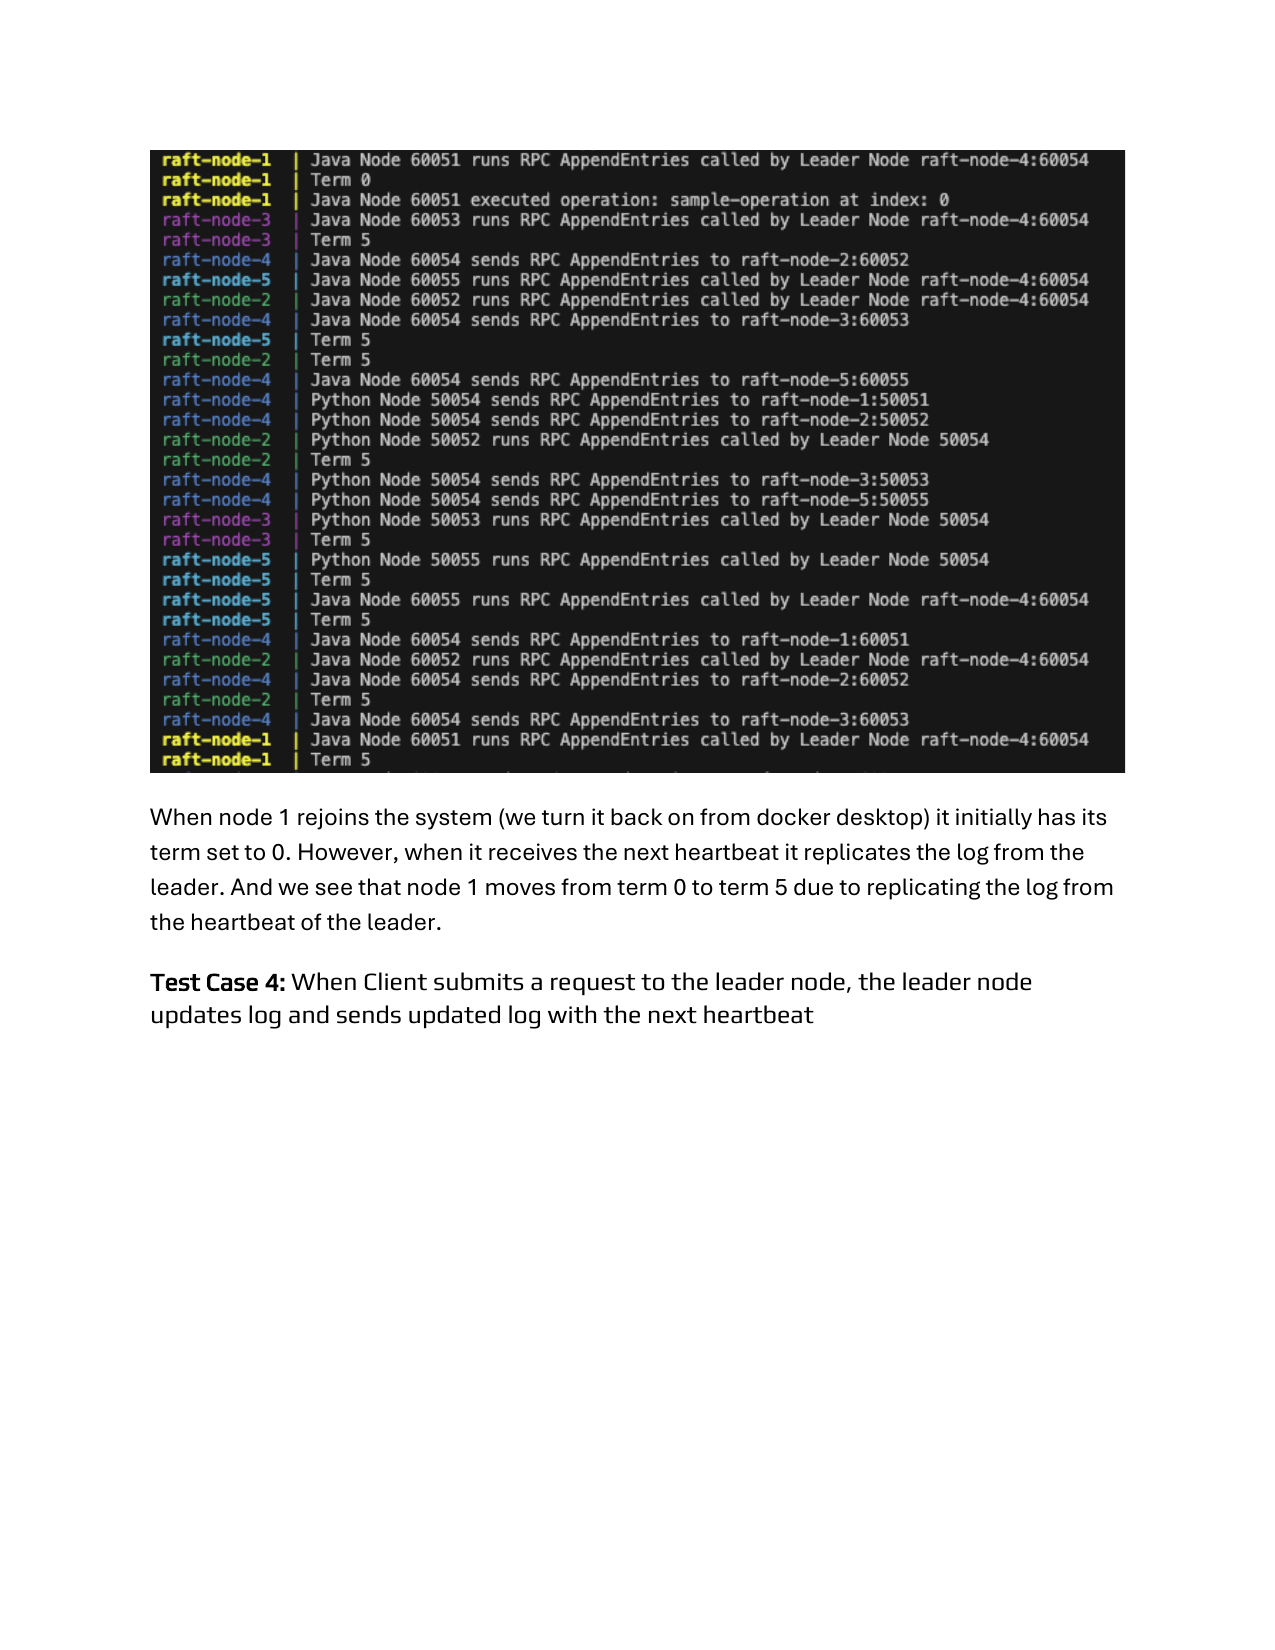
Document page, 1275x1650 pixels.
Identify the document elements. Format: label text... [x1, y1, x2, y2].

text Test Case 4: When Client submits a request to the leader node, the leader node updates log and sends updated log with the next heartbeat [150, 967, 1125, 1029]
text When node 1 rejoins the system (we turn it back on from docker desktop) it initially has its term set to 0. However, when it receives the next heartbeat it replicates the log from the leader. And we see that node 1 moves from term 0 to term 5 due to replicating the log from the heartbeat of the leader. [150, 802, 1125, 937]
picture [150, 150, 1125, 773]
